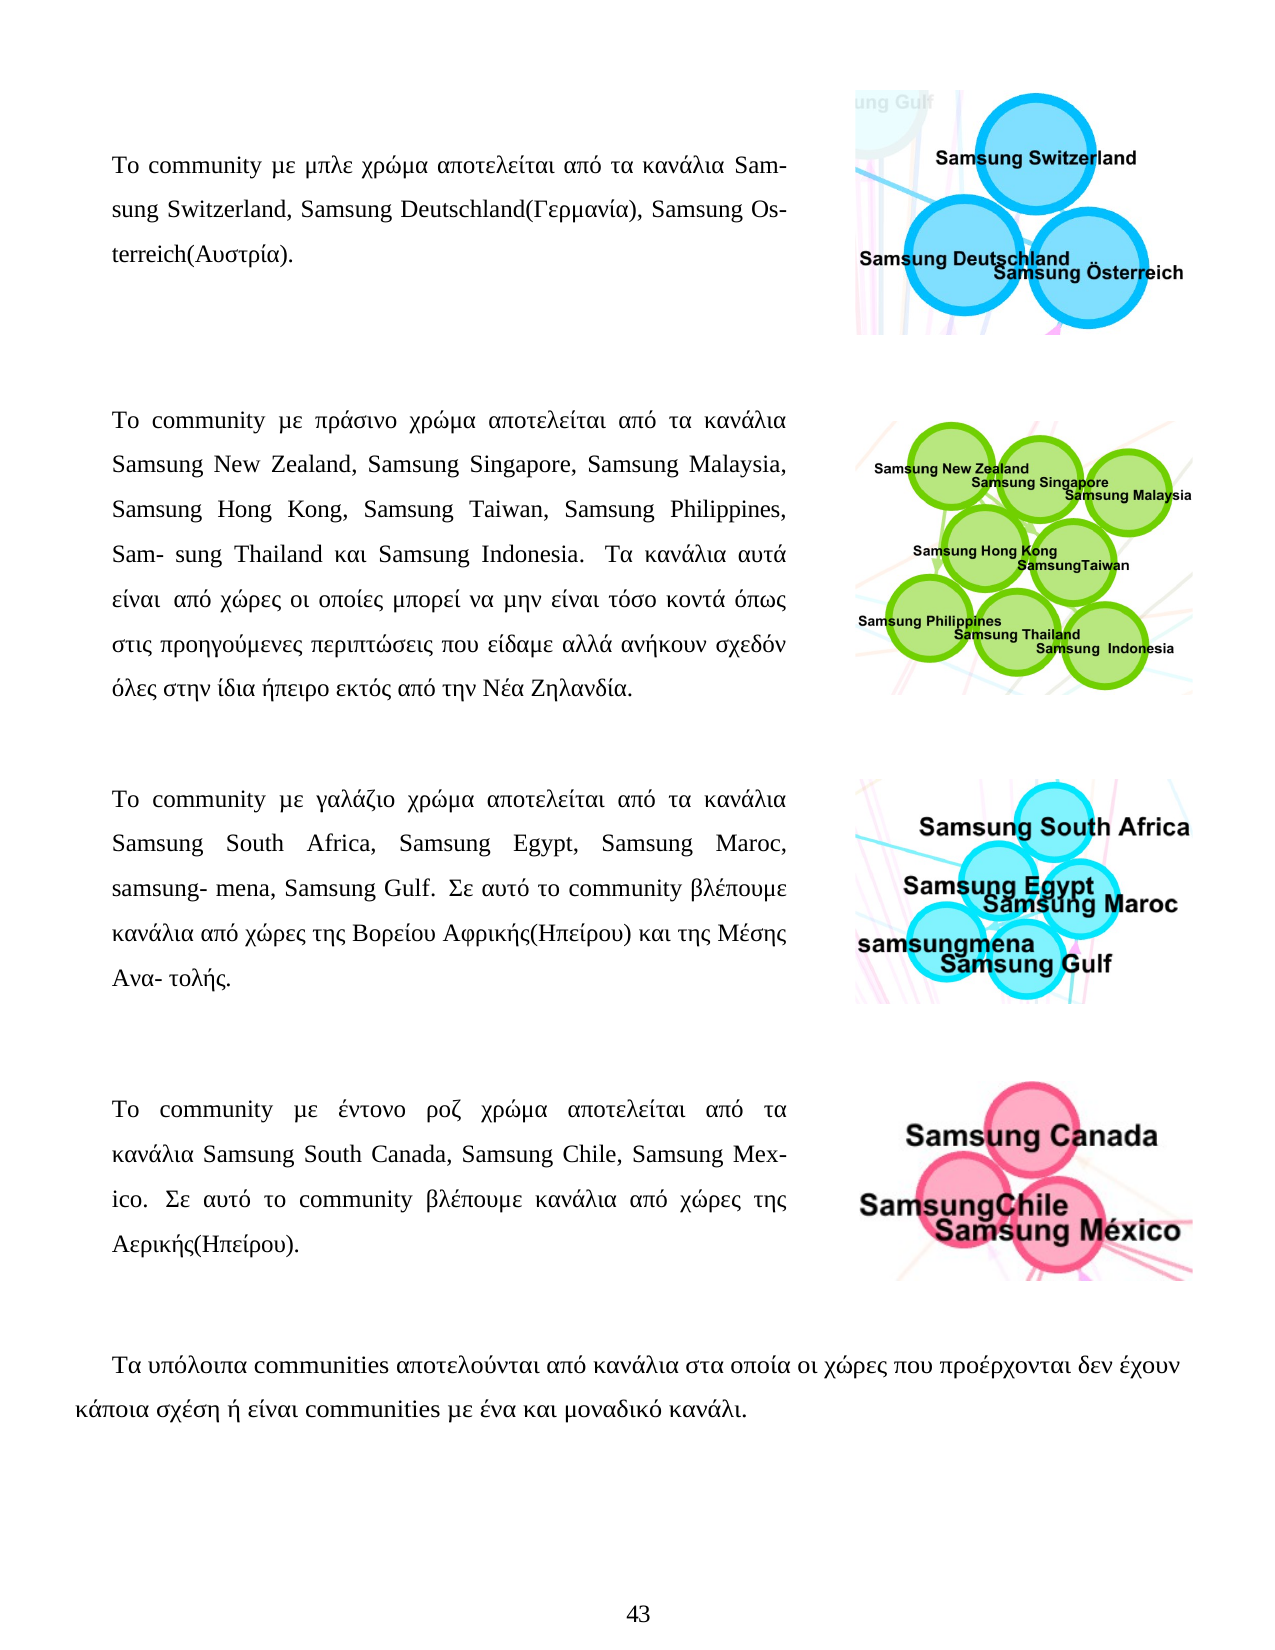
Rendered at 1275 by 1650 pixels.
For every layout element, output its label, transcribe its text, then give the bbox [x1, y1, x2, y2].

text Το community µε πράσινο χρώμα αποτελείται από τα κανάλια Samsung New Zealand, Samsung Singapore, Samsung Malaysia, Samsung Hong Kong, Samsung Taiwan, Samsung Philippines, Sam- sung Thailand και Samsung Indonesia. Τα κανάλια αυτά είναι από χώρες οι οποίες μπορεί να µην είναι τόσο κοντά όπως στις προηγούμενες περιπτώσεις που είδαμε αλλά ανήκουν σχεδόν όλες στην ίδια ήπειρο εκτός από την Νέα Ζηλανδία. [112, 405, 787, 702]
picture [855, 421, 1193, 695]
picture [855, 779, 1193, 1004]
text Τα υπόλοιπα communities αποτελούνται από κανάλια στα οποία οι χώρες που προέρχονται δεν έχουν κάποια σχέση ή είναι communities µε ένα και μοναδικό κανάλι. [75, 1350, 1217, 1423]
picture [859, 1081, 1193, 1281]
text Το community µε μπλε χρώμα αποτελείται από τα κανάλια Sam- sung Switzerland, Samsung Deutschland(Γερμανία), Samsung Os- terreich(Αυστρία). [112, 150, 787, 268]
picture [855, 90, 1183, 335]
text Το community µε έντονο ροζ χρώμα αποτελείται από τα κανάλια Samsung South Canada, Samsung Chile, Samsung Mex- ico. Σε αυτό το community βλέπουμε κανάλια από χώρες της Αερικής(Ηπείρου). [112, 1094, 787, 1257]
text Το community µε γαλάζιο χρώμα αποτελείται από τα κανάλια Samsung South Africa, Samsung Egypt, Samsung Maroc, samsung- mena, Samsung Gulf. Σε αυτό το community βλέπουμε κανάλια από χώρες της Βορείου Αφρικής(Ηπείρου) και της Μέσης Ανα- τολής. [112, 784, 787, 992]
